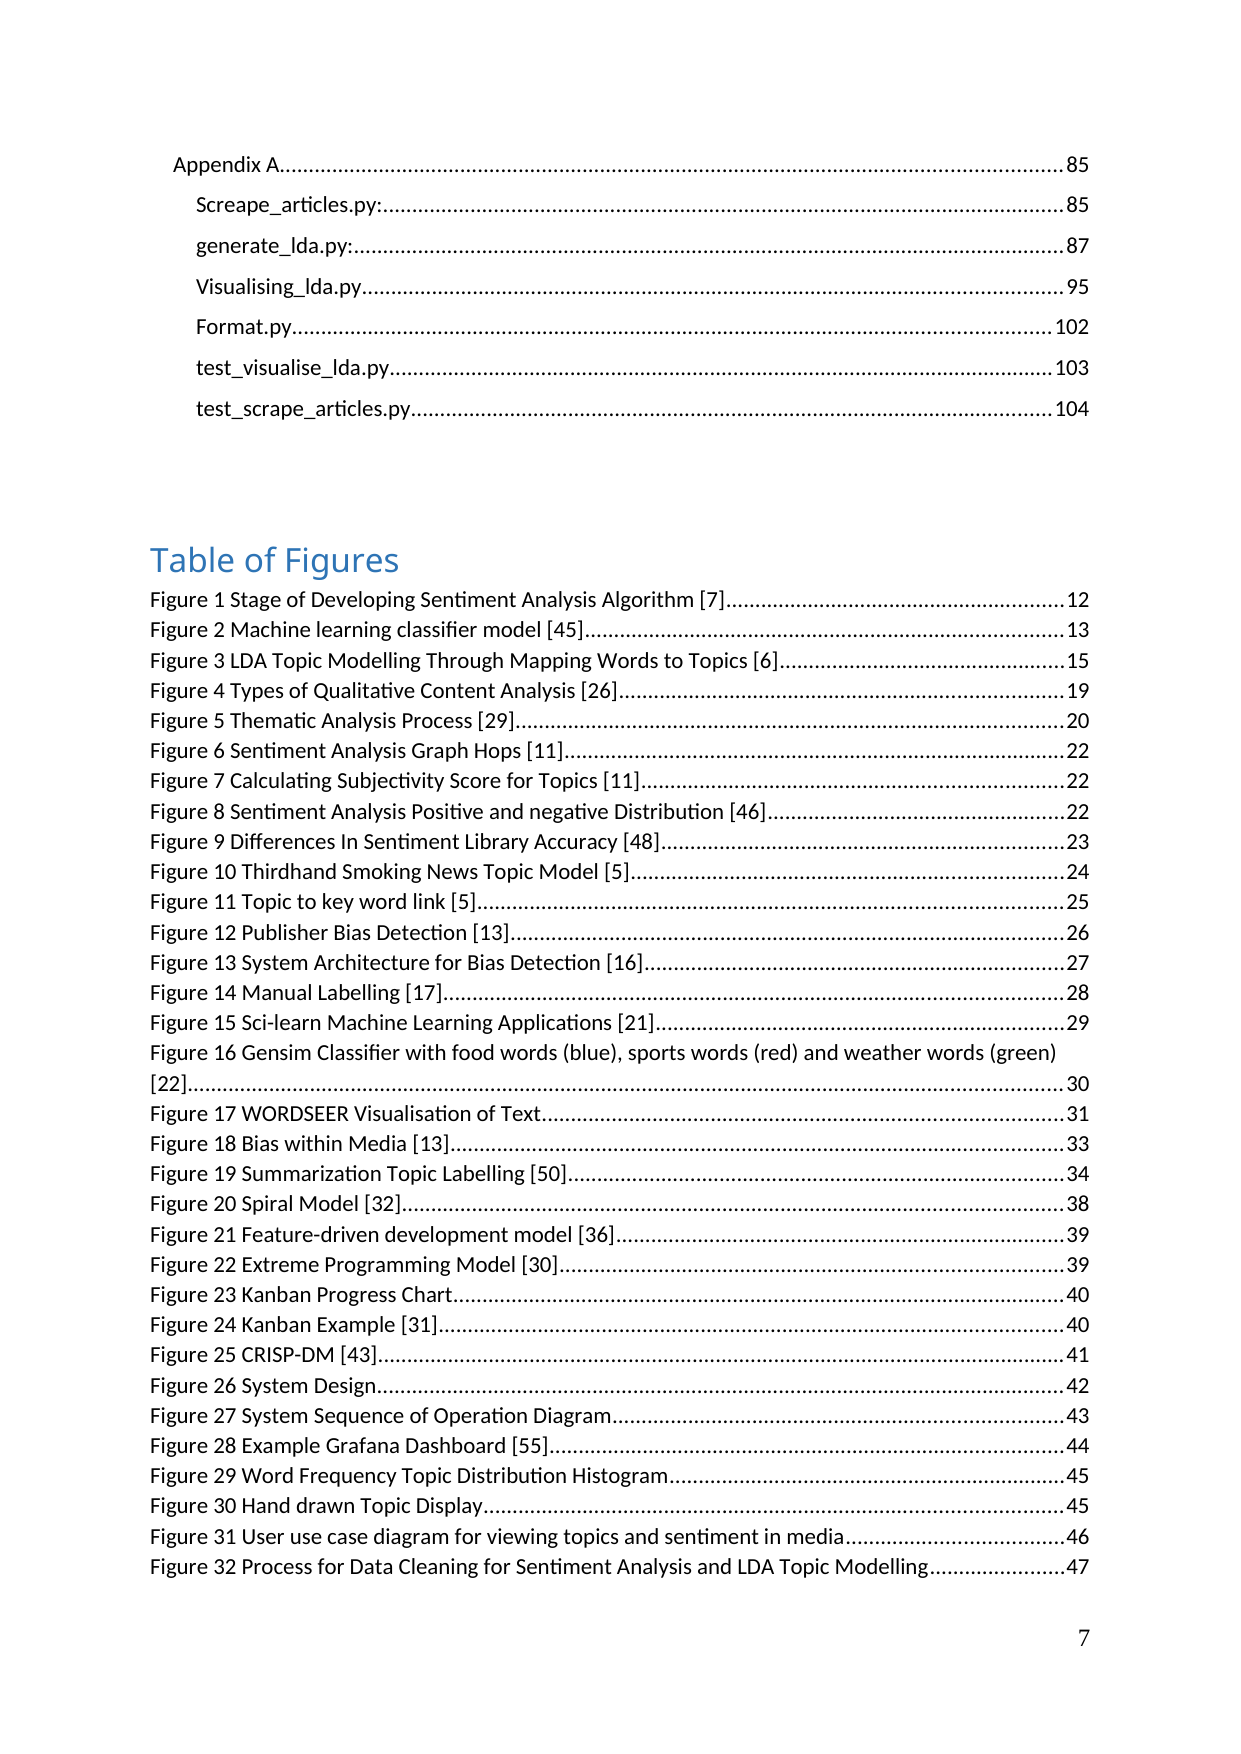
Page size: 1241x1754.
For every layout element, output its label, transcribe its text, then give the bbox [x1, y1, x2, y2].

text Figure 14 Manual Labelling [17] 28 [150, 978, 1090, 1006]
text Figure 31 User use case diagram for viewing topics and sentiment in media 46 [150, 1522, 1090, 1550]
text Figure 7 Calculating Subjectivity Score for Topics [11] 22 [150, 767, 1090, 795]
text Figure 3 LDA Topic Modelling Through Mapping Words to Topics [6] 15 [150, 646, 1090, 674]
text Figure 24 Kanban Example [31] 40 [150, 1310, 1090, 1338]
text Figure 26 System Design 42 [150, 1371, 1090, 1399]
text Figure 29 Word Frequency Topic Distribution Histogram 45 [150, 1461, 1090, 1489]
text Figure 16 Gensim Classifier with food words (blue), sports words (red) and weather words (green) [22] 30 [150, 1038, 1090, 1097]
text Figure 9 Differences In Sentiment Library Accuracy [48] 23 [150, 827, 1090, 855]
text Figure 12 Publisher Bias Detection [13] 26 [150, 918, 1090, 946]
text Figure 5 Thematic Analysis Process [29] 20 [150, 706, 1090, 734]
text Figure 21 Feature-driven development model [36] 39 [150, 1220, 1090, 1248]
text Figure 23 Kanban Progress Chart 40 [150, 1280, 1090, 1308]
text Figure 10 Thirdhand Smoking News Topic Model [5] 24 [150, 857, 1090, 885]
text Figure 8 Sentiment Analysis Positive and negative Distribution [46] 22 [150, 797, 1090, 825]
text Figure 1 Stage of Developing Sentiment Analysis Algorithm [7] 12 [150, 585, 1090, 613]
text Figure 11 Topic to key word link [5] 25 [150, 887, 1090, 916]
text Figure 17 WORDSEER Visualisation of Text 31 [150, 1099, 1090, 1127]
text Figure 25 CRISP-DM [43] 41 [150, 1341, 1090, 1369]
text Figure 4 Types of Qualitative Content Analysis [26] 19 [150, 676, 1090, 704]
text Figure 13 System Architecture for Bias Detection [16] 27 [150, 948, 1090, 976]
text Figure 28 Example Grafana Dashboard [55] 44 [150, 1431, 1090, 1459]
text Figure 19 Summarization Topic Labelling [50] 34 [150, 1159, 1090, 1187]
subtitle Table of Figures [150, 536, 1090, 582]
text Figure 32 Process for Data Cleaning for Sentiment Analysis and LDA Topic Modelling 47 [150, 1552, 1090, 1580]
text Figure 22 Extreme Programming Model [30] 39 [150, 1250, 1090, 1278]
text Figure 20 Spiral Model [32] 38 [150, 1189, 1090, 1218]
text Figure 27 System Sequence of Operation Diagram 43 [150, 1401, 1090, 1429]
text Figure 6 Sentiment Analysis Graph Hops [11] 22 [150, 736, 1090, 764]
text Figure 18 Bias within Media [13] 33 [150, 1129, 1090, 1157]
text Figure 2 Machine learning classifier model [45] 13 [150, 616, 1090, 644]
text Figure 30 Hand drawn Topic Display 45 [150, 1492, 1090, 1520]
text Figure 15 Sci-learn Machine Learning Applications [21] 29 [150, 1008, 1090, 1036]
